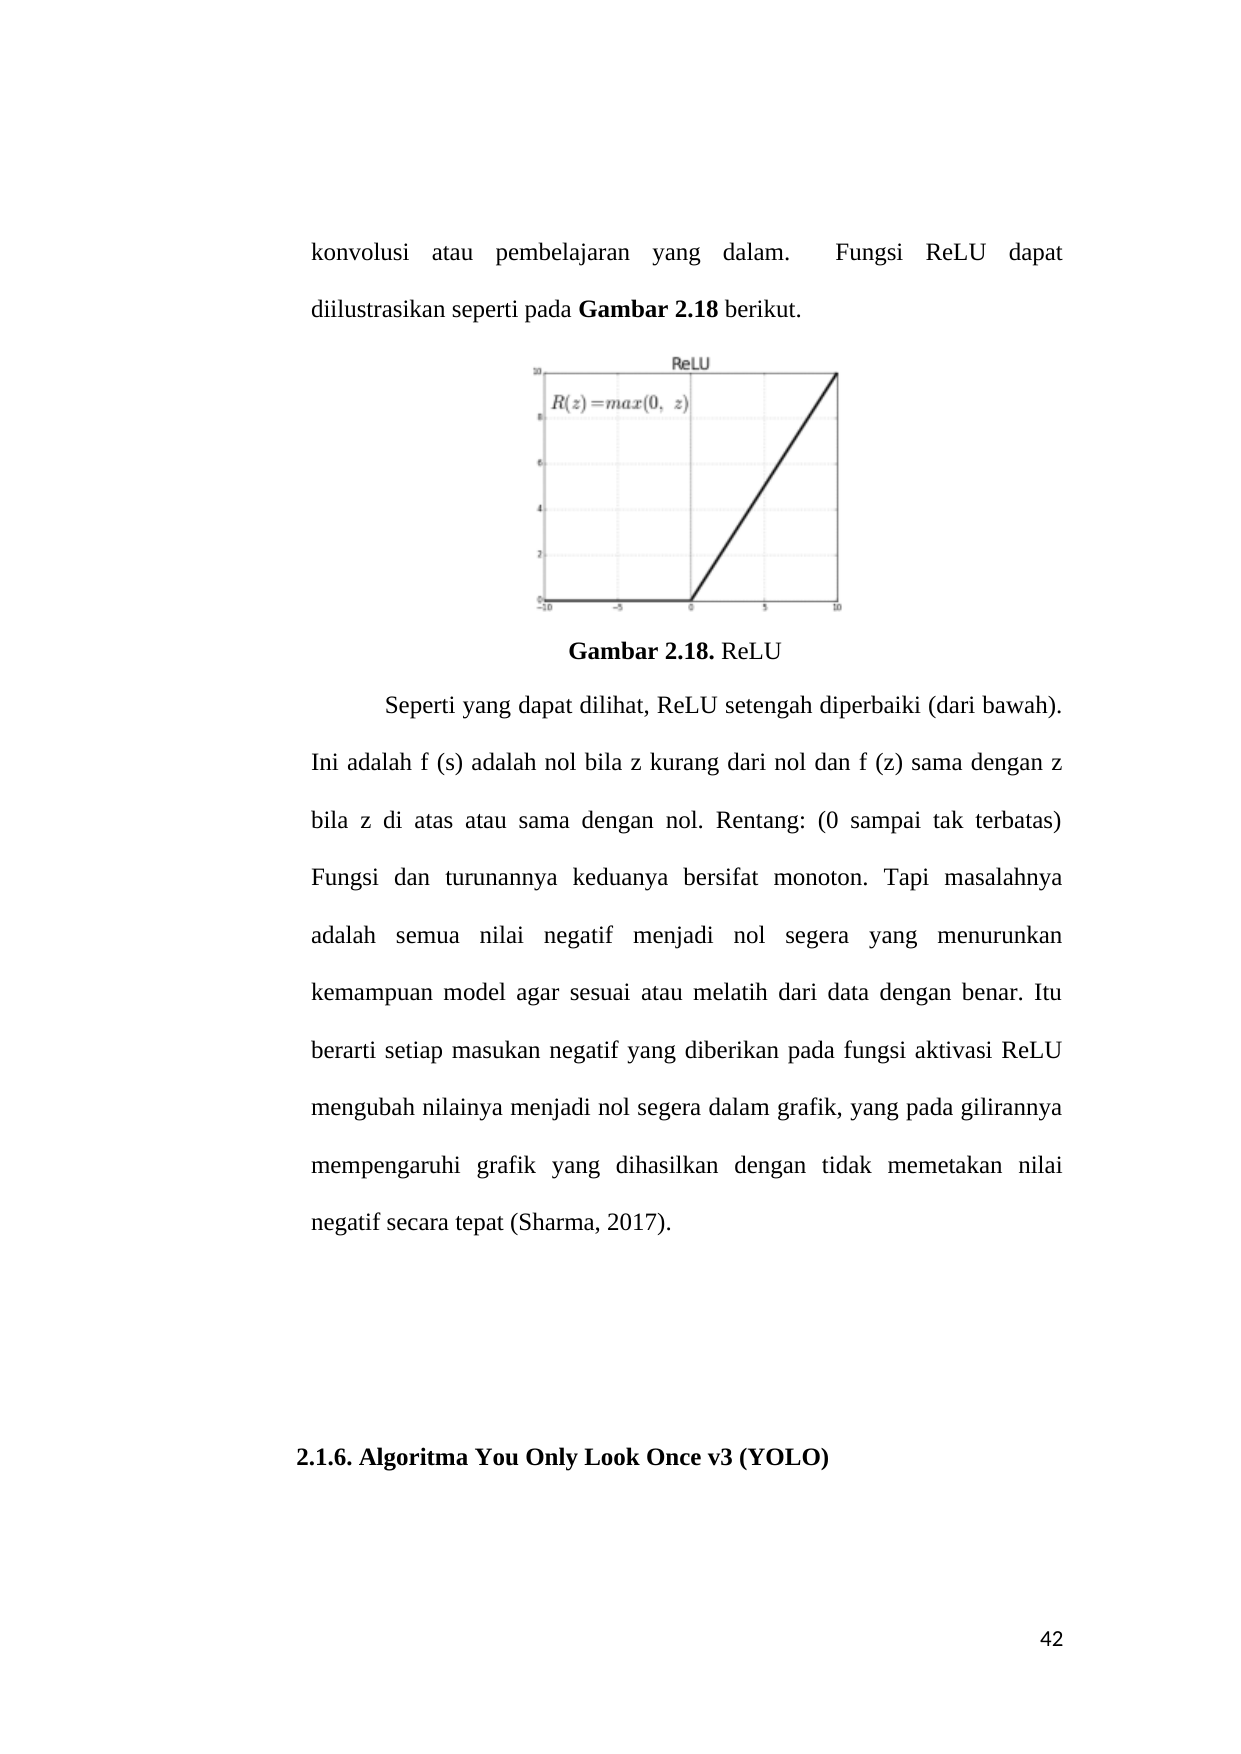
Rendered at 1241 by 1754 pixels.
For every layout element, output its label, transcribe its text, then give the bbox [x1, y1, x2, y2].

picture [515, 351, 859, 623]
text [311, 237, 1063, 323]
list 2.1.6. Algoritma You Only Look Once v3 (YOLO) [296, 1442, 1063, 1471]
text Seperti yang dapat dilihat, ReLU setengah diperbaiki (dari bawah). Ini adalah f (s) adalah nol bila z kurang dari nol dan f (z) sama dengan z bila z di atas atau sama dengan nol. Rentang: (0 sampai tak terbatas) Fungsi dan turunannya keduanya bersifat monoton. Tapi masalahnya adalah semua nilai negatif menjadi nol segera yang menurunkan kemampuan model agar sesuai atau melatih dari data dengan benar. Itu berarti setiap masukan negatif yang diberikan pada fungsi aktivasi ReLU mengubah nilainya menjadi nol segera dalam grafik, yang pada gilirannya mempengaruhi grafik yang dihasilkan dengan tidak memetakan nilai negatif secara tepat (Sharma, 2017). [311, 690, 1063, 1236]
text Gambar 2.18. ReLU [237, 636, 1063, 665]
